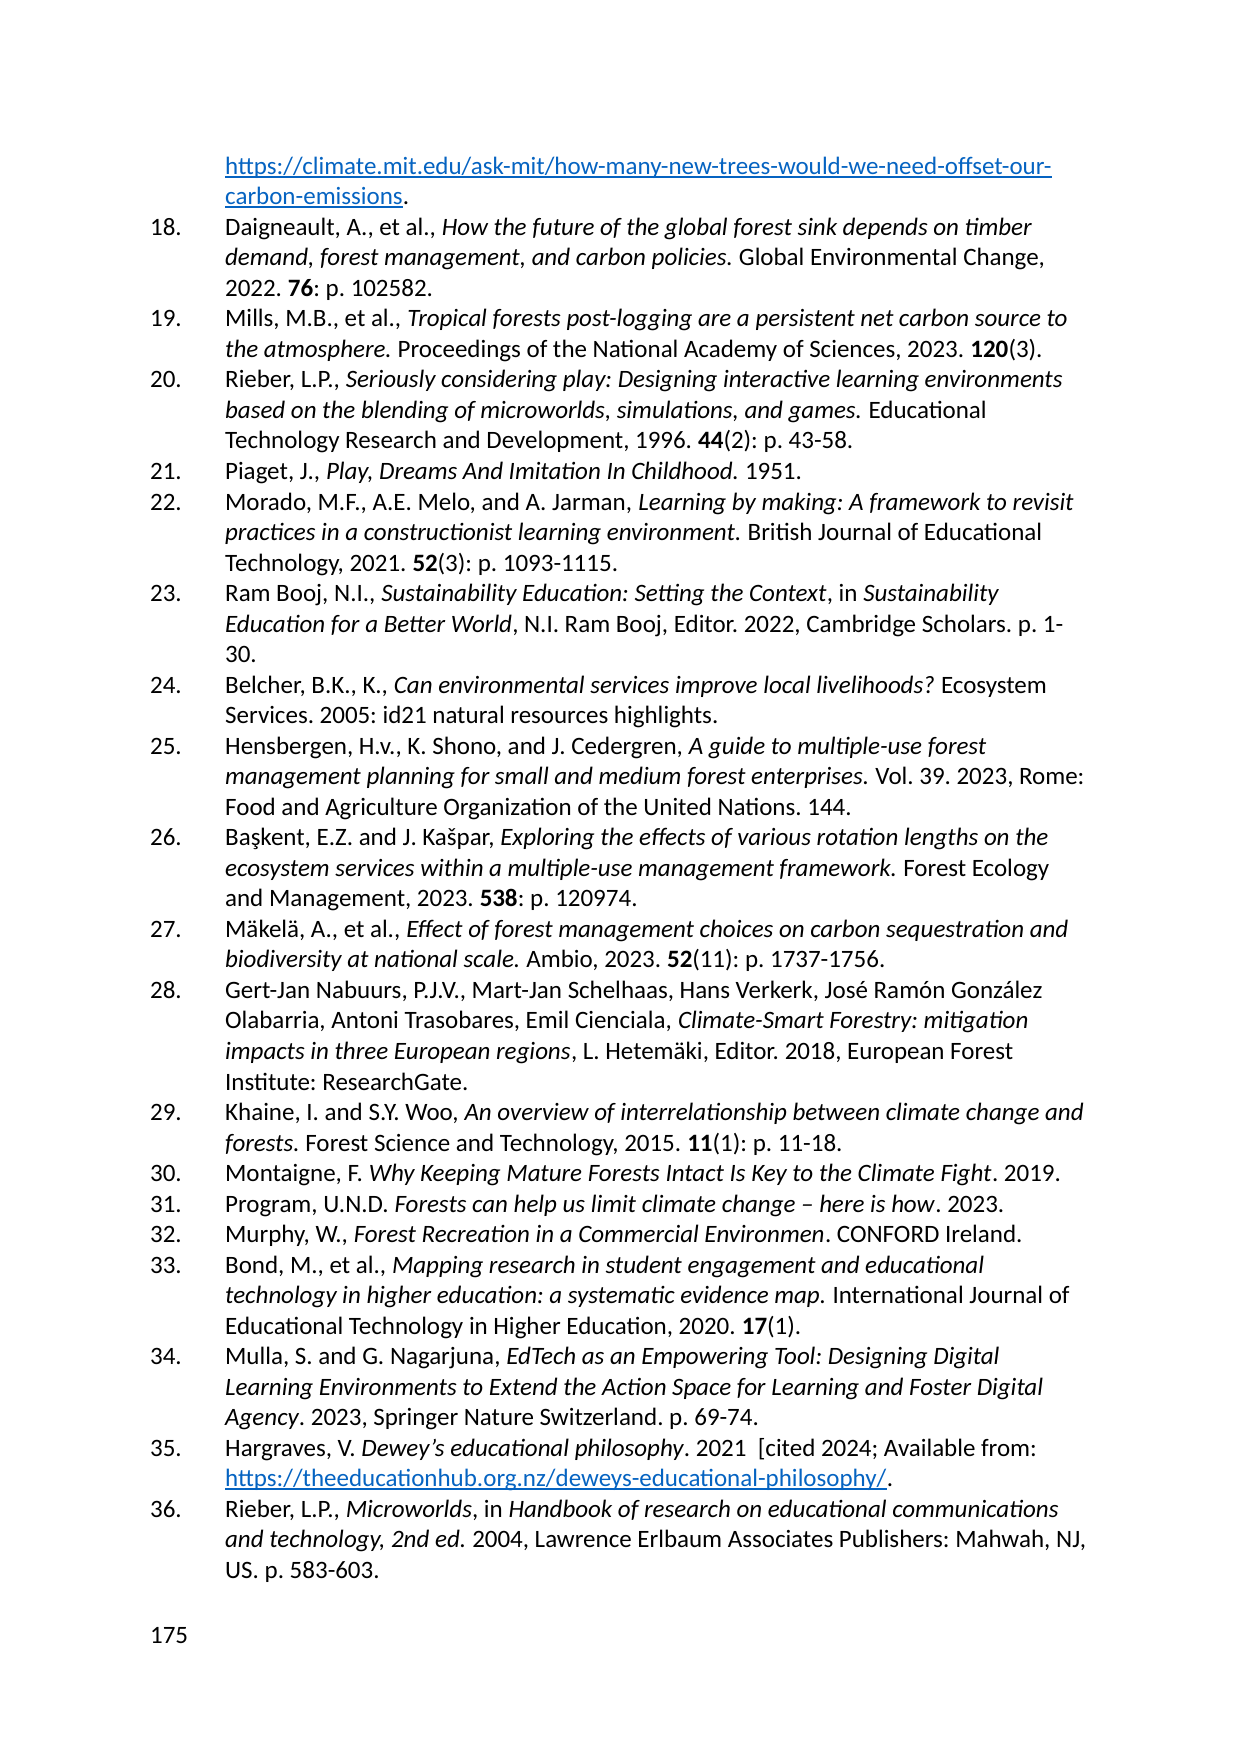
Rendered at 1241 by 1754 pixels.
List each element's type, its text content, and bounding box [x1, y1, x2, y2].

text 24. Belcher, B.K., K., Can environmental services improve local livelihoods? Ecosystem Services. 2005: id21 natural resources highlights. [150, 669, 1090, 730]
text 20. Rieber, L.P., Seriously considering play: Designing interactive learning environments based on the blending of microworlds, simulations, and games. Educational Technology Research and Development, 1996. 44(2): p. 43-58. [150, 364, 1090, 455]
text 31. Program, U.N.D. Forests can help us limit climate change – here is how. 2023. [150, 1188, 1090, 1218]
text 29. Khaine, I. and S.Y. Woo, An overview of interrelationship between climate change and forests. Forest Science and Technology, 2015. 11(1): p. 11-18. [150, 1096, 1090, 1157]
text 21. Piaget, J., Play, Dreams And Imitation In Childhood. 1951. [150, 455, 1090, 486]
text 32. Murphy, W., Forest Recreation in a Commercial Environmen. CONFORD Ireland. [150, 1218, 1090, 1249]
text 26. Başkent, E.Z. and J. Kašpar, Exploring the effects of various rotation lengths on the ecosystem services within a multiple-use management framework. Forest Ecology and Management, 2023. 538: p. 120974. [150, 821, 1090, 913]
text 28. Gert-Jan Nabuurs, P.J.V., Mart-Jan Schelhaas, Hans Verkerk, José Ramón González Olabarria, Antoni Trasobares, Emil Cienciala, Climate-Smart Forestry: mitigation impacts in three European regions, L. Hetemäki, Editor. 2018, European Forest Institute: ResearchGate. [150, 974, 1090, 1096]
text 19. Mills, M.B., et al., Tropical forests post-logging are a persistent net carbon source to the atmosphere. Proceedings of the National Academy of Sciences, 2023. 120(3). [150, 303, 1090, 364]
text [150, 150, 1090, 211]
text 23. Ram Booj, N.I., Sustainability Education: Setting the Context, in Sustainability Education for a Better World, N.I. Ram Booj, Editor. 2022, Cambridge Scholars. p. 1-30. [150, 577, 1090, 669]
text 33. Bond, M., et al., Mapping research in student engagement and educational technology in higher education: a systematic evidence map. International Journal of Educational Technology in Higher Education, 2020. 17(1). [150, 1249, 1090, 1340]
text 35. Hargraves, V. Dewey’s educational philosophy. 2021 [cited 2024; Available from: https://theeducationhub.org.nz/deweys-educational-philosophy/. [150, 1432, 1090, 1493]
text 22. Morado, M.F., A.E. Melo, and A. Jarman, Learning by making: A framework to revisit practices in a constructionist learning environment. British Journal of Educational Technology, 2021. 52(3): p. 1093-1115. [150, 486, 1090, 577]
text 18. Daigneault, A., et al., How the future of the global forest sink depends on timber demand, forest management, and carbon policies. Global Environmental Change, 2022. 76: p. 102582. [150, 211, 1090, 303]
text 36. Rieber, L.P., Microworlds, in Handbook of research on educational communications and technology, 2nd ed. 2004, Lawrence Erlbaum Associates Publishers: Mahwah, NJ, US. p. 583-603. [150, 1493, 1090, 1584]
text 34. Mulla, S. and G. Nagarjuna, EdTech as an Empowering Tool: Designing Digital Learning Environments to Extend the Action Space for Learning and Foster Digital Agency. 2023, Springer Nature Switzerland. p. 69-74. [150, 1340, 1090, 1432]
text 27. Mäkelä, A., et al., Effect of forest management choices on carbon sequestration and biodiversity at national scale. Ambio, 2023. 52(11): p. 1737-1756. [150, 913, 1090, 974]
text 30. Montaigne, F. Why Keeping Mature Forests Intact Is Key to the Climate Fight. 2019. [150, 1157, 1090, 1188]
text 25. Hensbergen, H.v., K. Shono, and J. Cedergren, A guide to multiple-use forest management planning for small and medium forest enterprises. Vol. 39. 2023, Rome: Food and Agriculture Organization of the United Nations. 144. [150, 730, 1090, 821]
